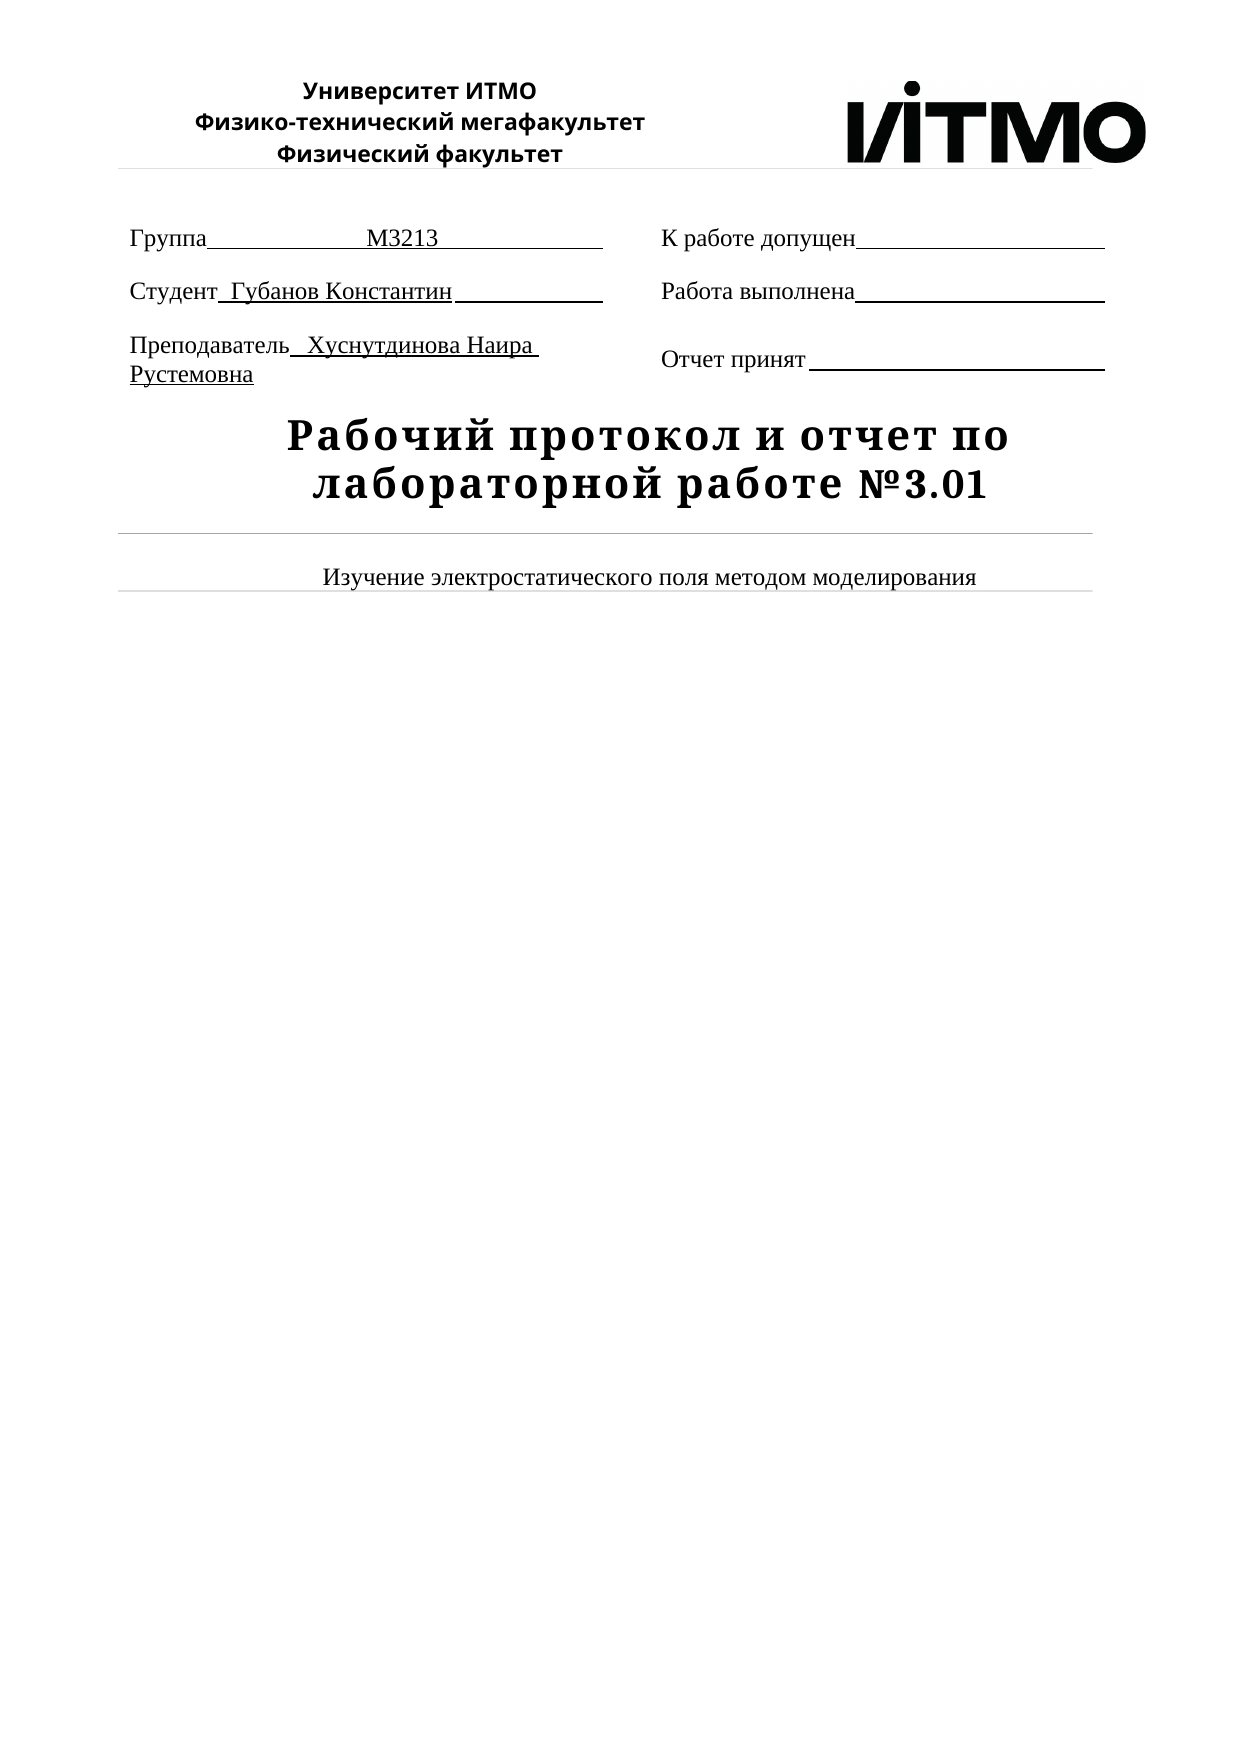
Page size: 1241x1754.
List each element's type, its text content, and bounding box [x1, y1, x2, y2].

text Рабочий протокол и отчет по лабораторной работе №3.01 [118, 413, 1181, 508]
table_cell Преподаватель Хуснутдинова Наира Рустемовна [118, 305, 649, 388]
text Изучение электростатического поля методом моделирования [118, 562, 1181, 591]
picture [847, 81, 1146, 163]
table_header Группа M3213 [118, 198, 649, 251]
table_header К работе допущен [650, 198, 1181, 251]
table_cell Студент Губанов Константин [118, 251, 649, 305]
table_cell Отчет принят [650, 305, 1181, 388]
table_cell Работа выполнена [650, 251, 1181, 305]
